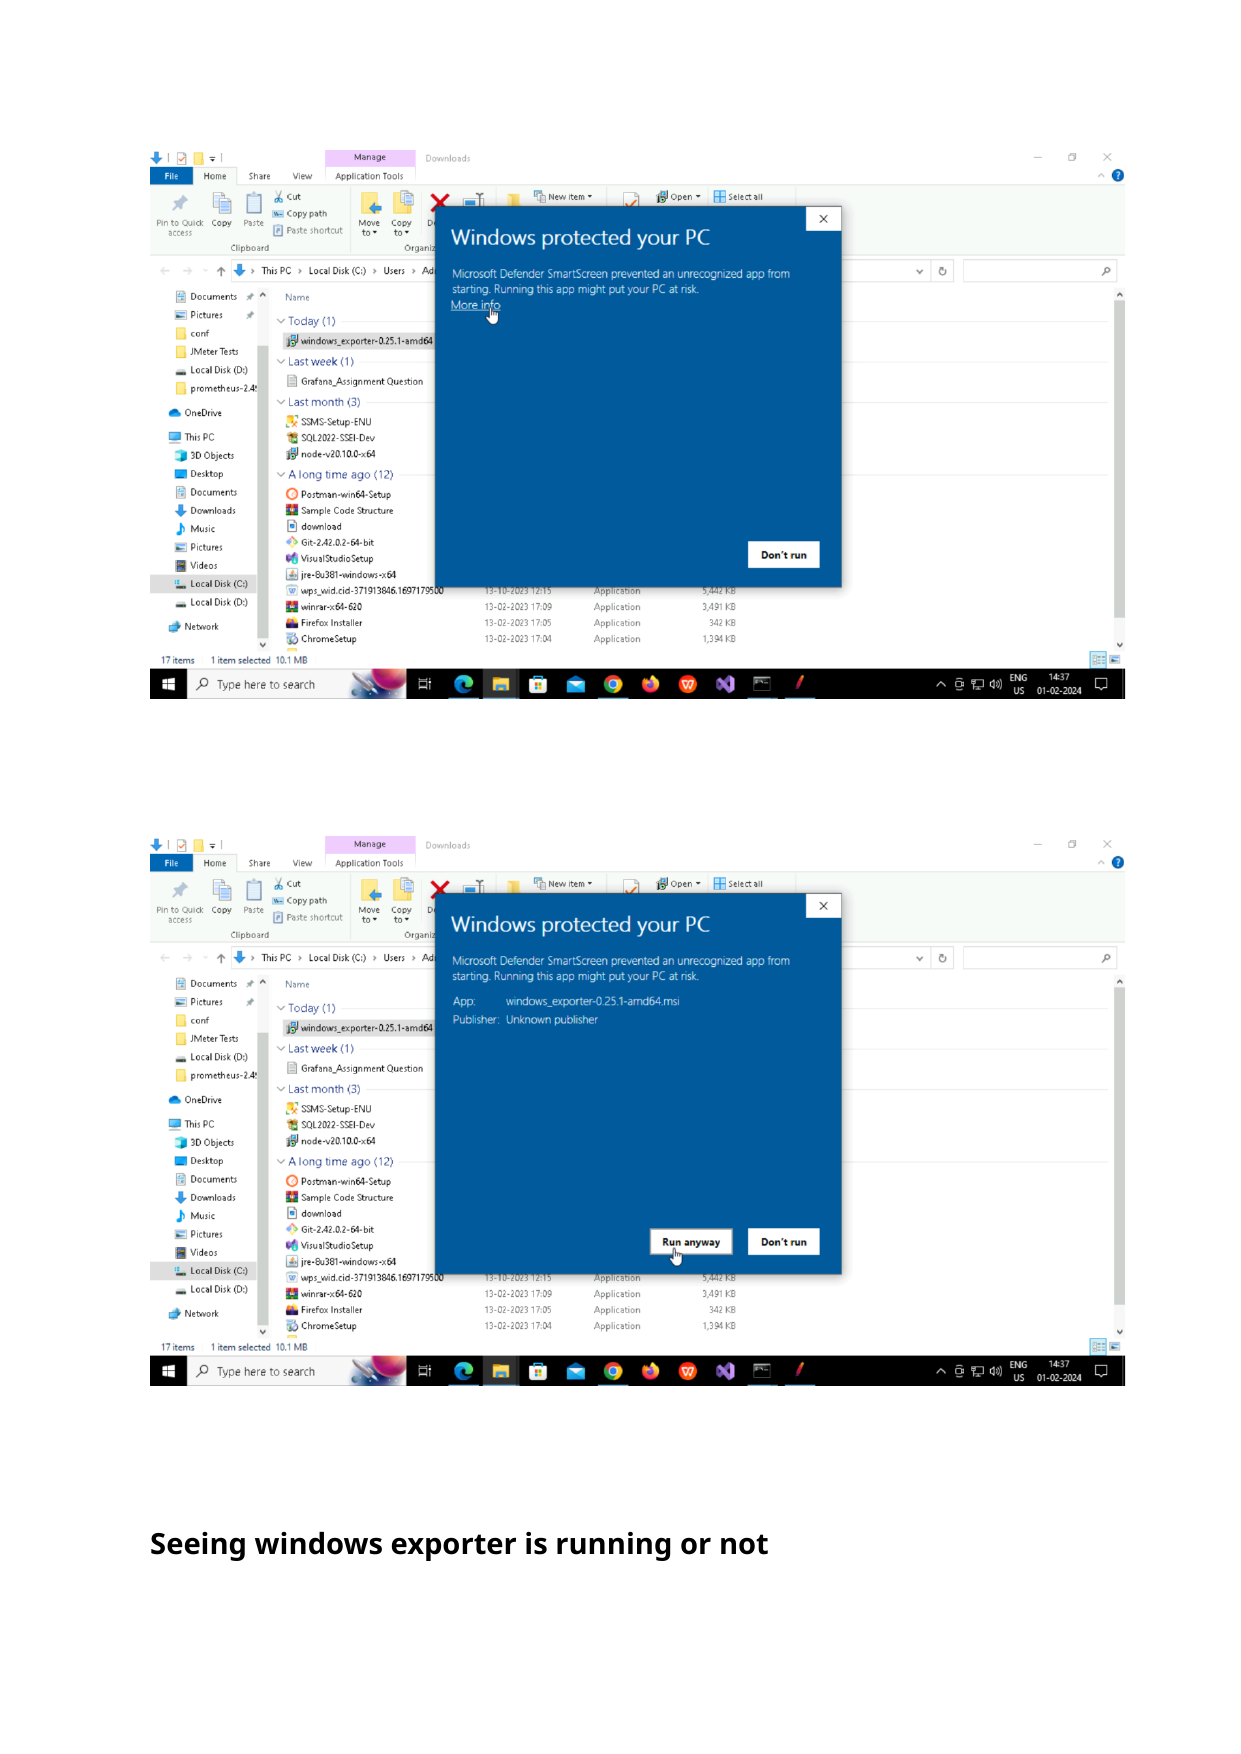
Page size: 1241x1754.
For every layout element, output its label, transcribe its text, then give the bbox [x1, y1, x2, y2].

text Seeing windows exporter is running or not [150, 1523, 1090, 1563]
picture [150, 150, 1125, 699]
picture [150, 836, 1125, 1386]
